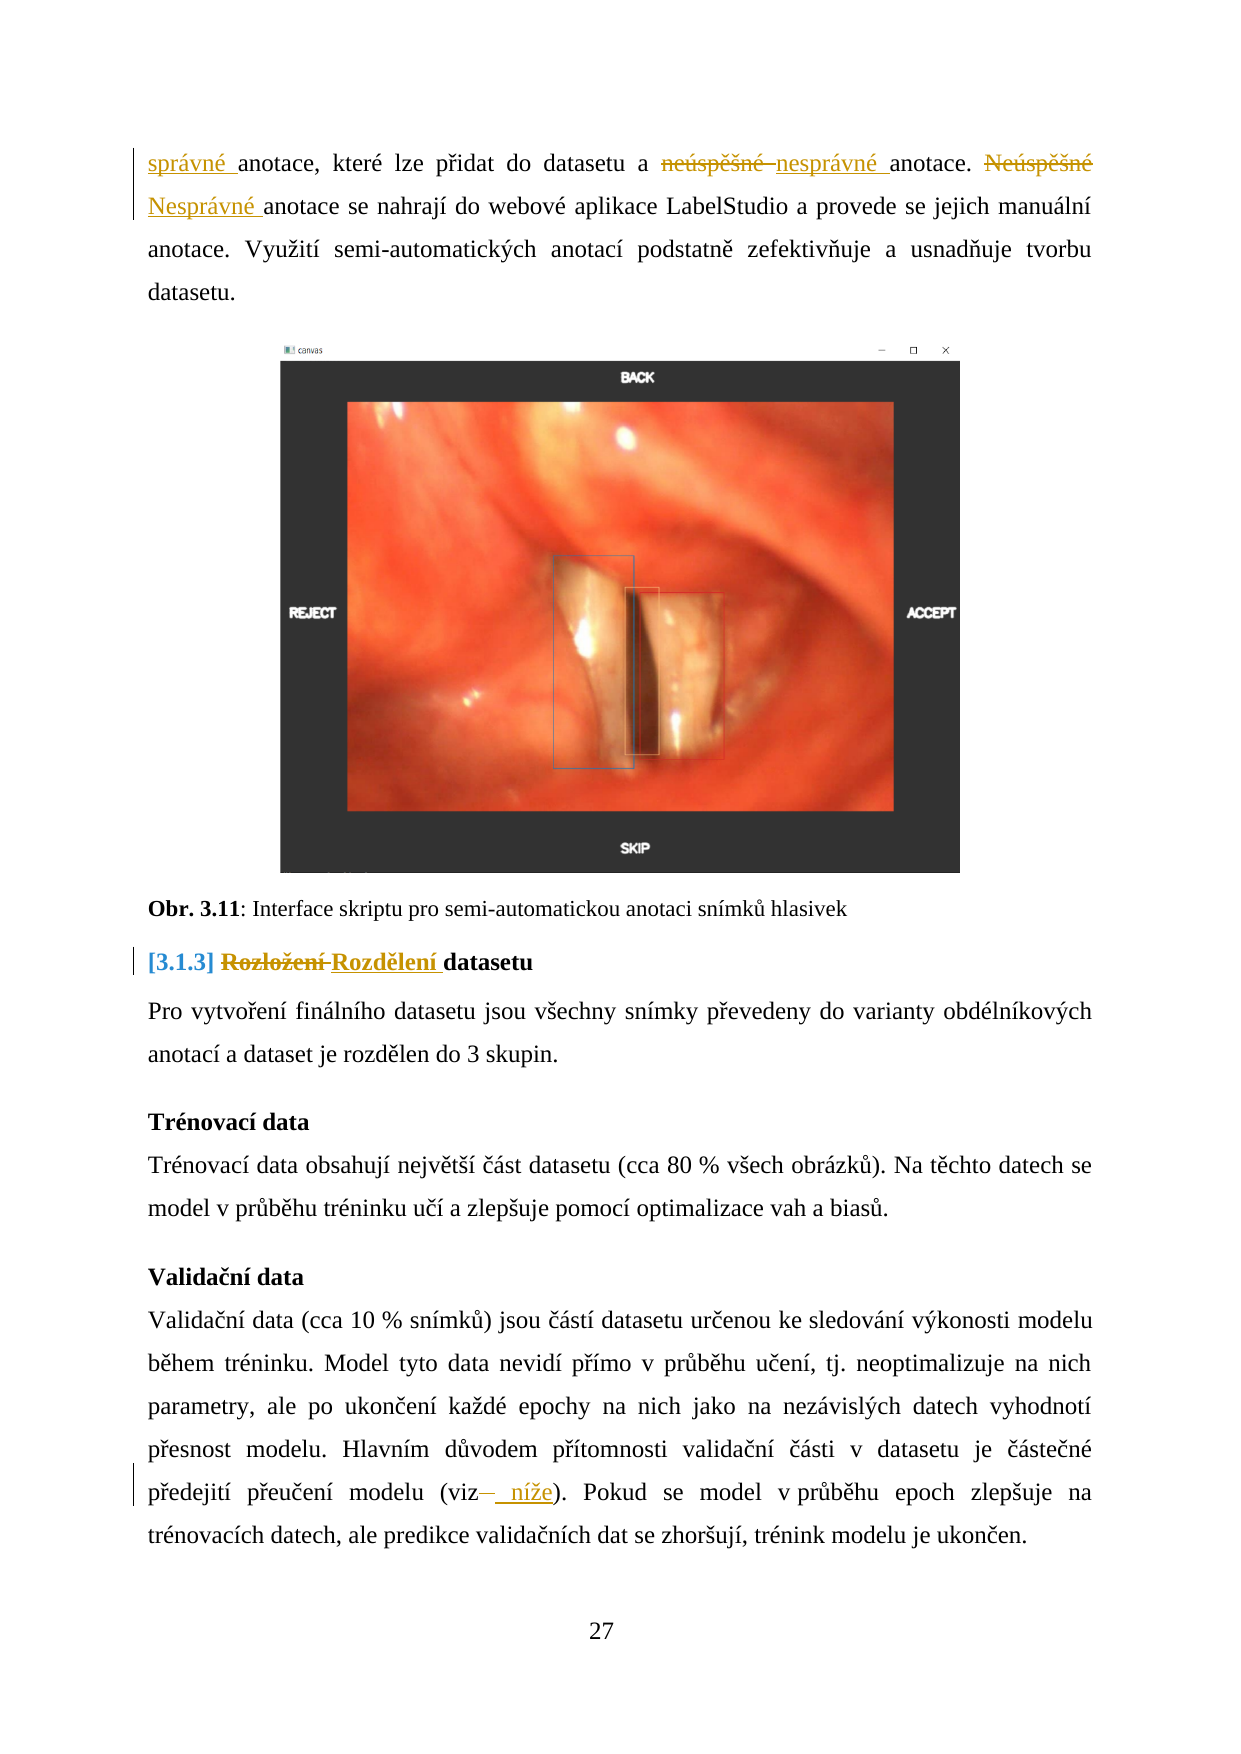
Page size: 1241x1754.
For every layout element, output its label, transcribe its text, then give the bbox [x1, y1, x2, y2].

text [148, 148, 1092, 306]
picture [280, 341, 960, 873]
text Validační data (cca 10 % snímků) jsou částí datasetu určenou ke sledování výkonosti modelu během tréninku. Model tyto data nevidí přímo v průběhu učení, tj. neoptimalizuje na nich parametry, ale po ukončení každé epochy na nich jako na nezávislých datech vyhodnotí přesnost modelu. Hlavním důvodem přítomnosti validační části v datasetu je částečné předejití přeučení modelu (viz). Pokud se model v průběhu epoch zlepšuje na trénovacích datech, ale predikce validačních dat se zhoršují, trénink modelu je ukončen. [148, 1305, 1092, 1549]
subtitle Trénovací data [148, 1107, 1092, 1136]
text Trénovací data obsahují největší část datasetu (cca 80 % všech obrázků). Na těchto datech se model v průběhu tréninku učí a zlepšuje pomocí optimalizace vah a biasů. [148, 1150, 1092, 1222]
text Pro vytvoření finálního datasetu jsou všechny snímky převedeny do varianty obdélníkových anotací a dataset je rozdělen do 3 skupin. [148, 996, 1092, 1068]
subtitle Validační data [148, 1262, 1092, 1290]
subtitle datasetu [148, 947, 1092, 975]
